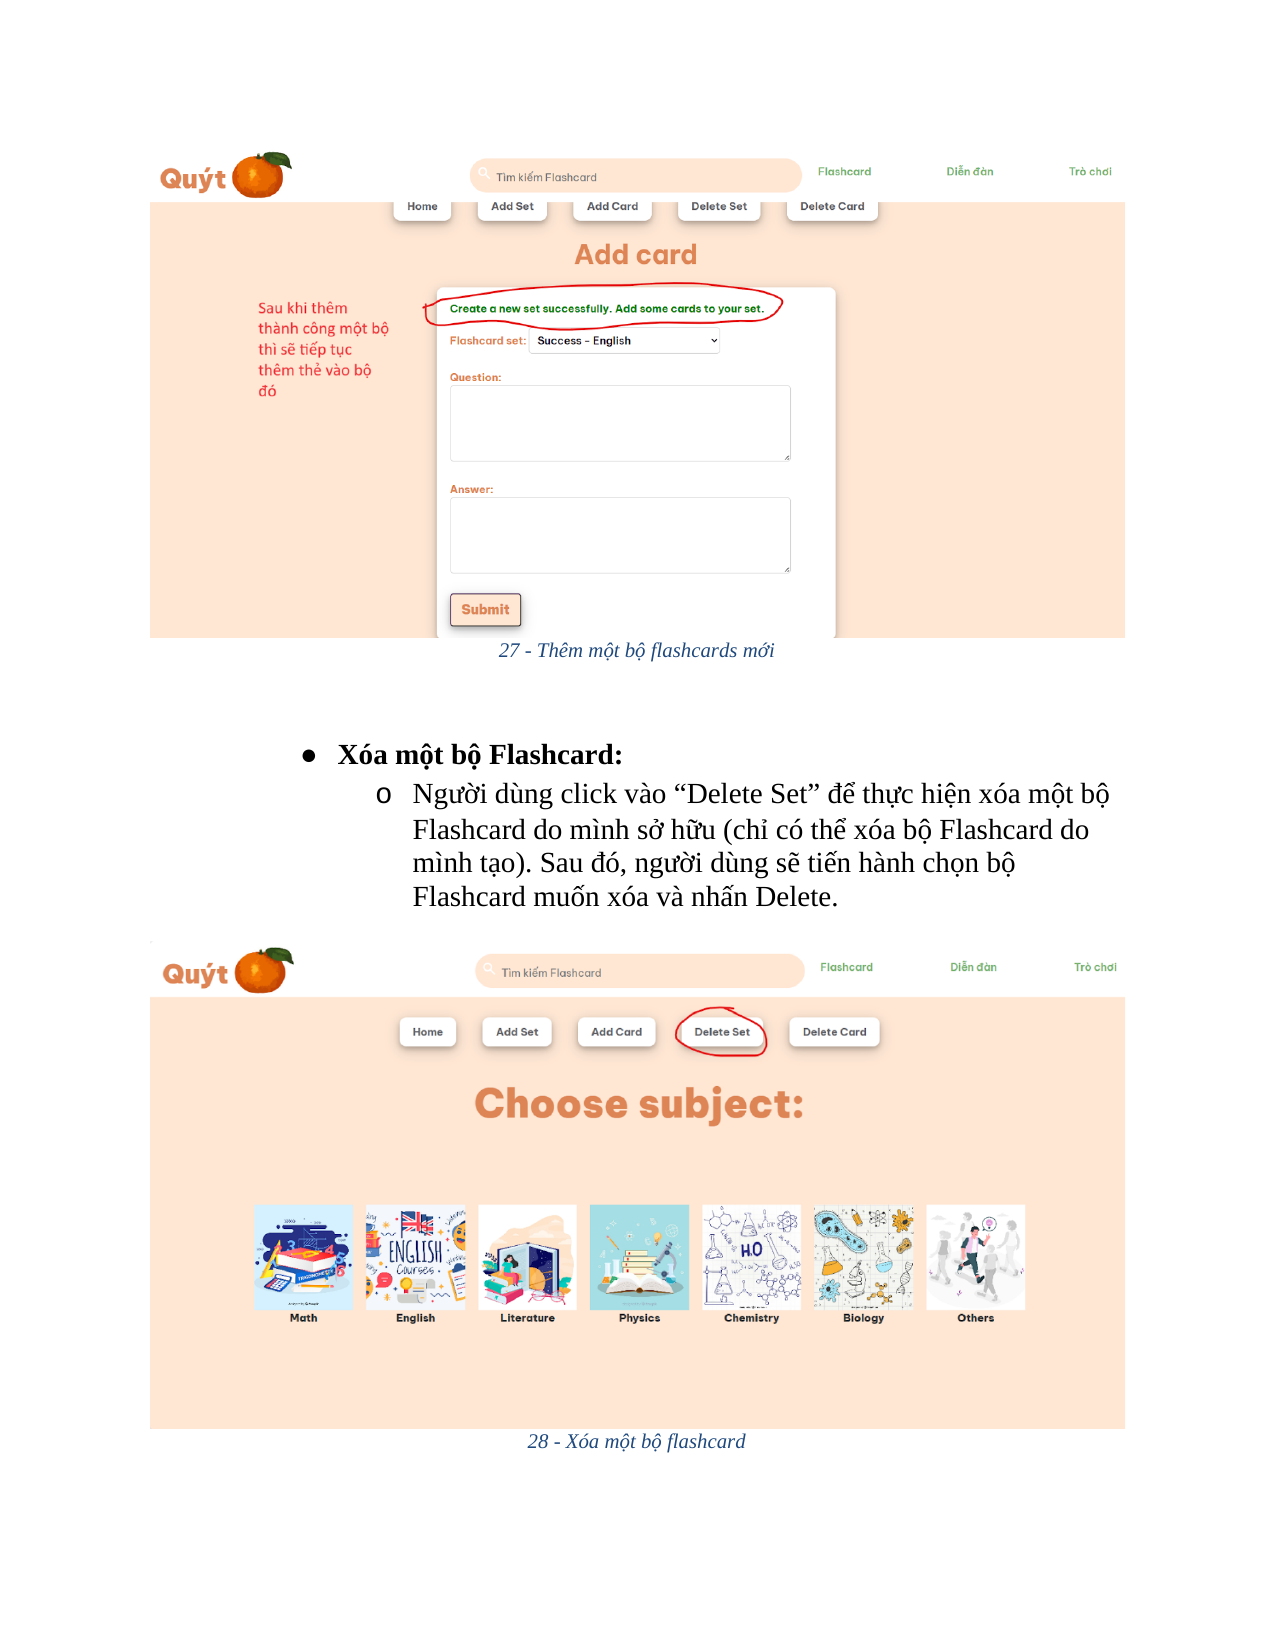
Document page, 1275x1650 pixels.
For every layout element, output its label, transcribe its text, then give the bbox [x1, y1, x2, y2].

text 27 - Thêm một bộ flashcards mới [150, 638, 1125, 662]
picture [150, 150, 1125, 638]
list Người dùng click vào “Delete Set” để thực hiện xóa một bộ Flashcard do mình sở hữu (chỉ có thể xóa bộ Flashcard do mình tạo). Sau đó, người dùng sẽ tiến hành chọn bộ Flashcard muốn xóa và nhấn Delete. [375, 776, 1125, 913]
text 28 - Xóa một bộ flashcard [150, 1429, 1125, 1453]
picture [150, 941, 1125, 1429]
list Xóa một bộ Flashcard: [300, 737, 1125, 771]
